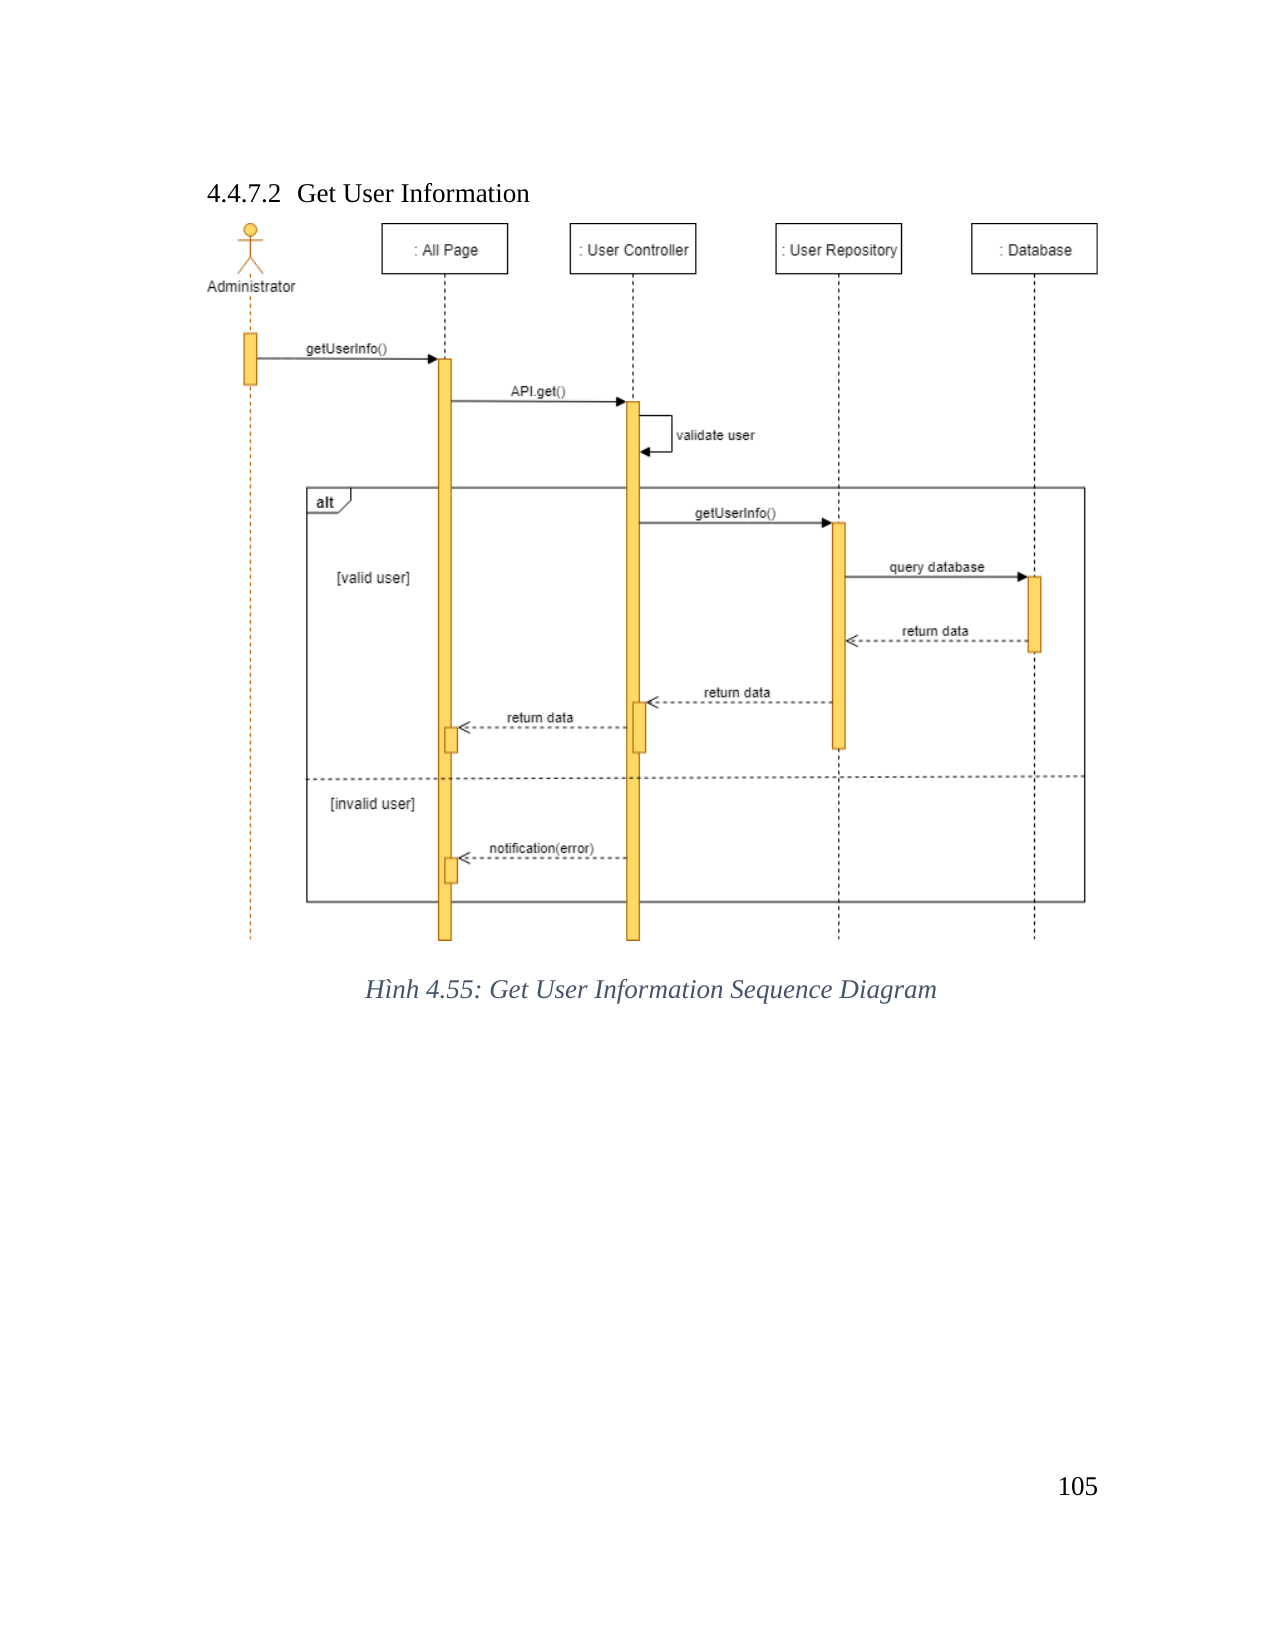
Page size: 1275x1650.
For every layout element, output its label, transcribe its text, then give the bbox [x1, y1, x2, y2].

picture [206, 223, 1098, 941]
subtitle Get User Information [207, 177, 1098, 208]
